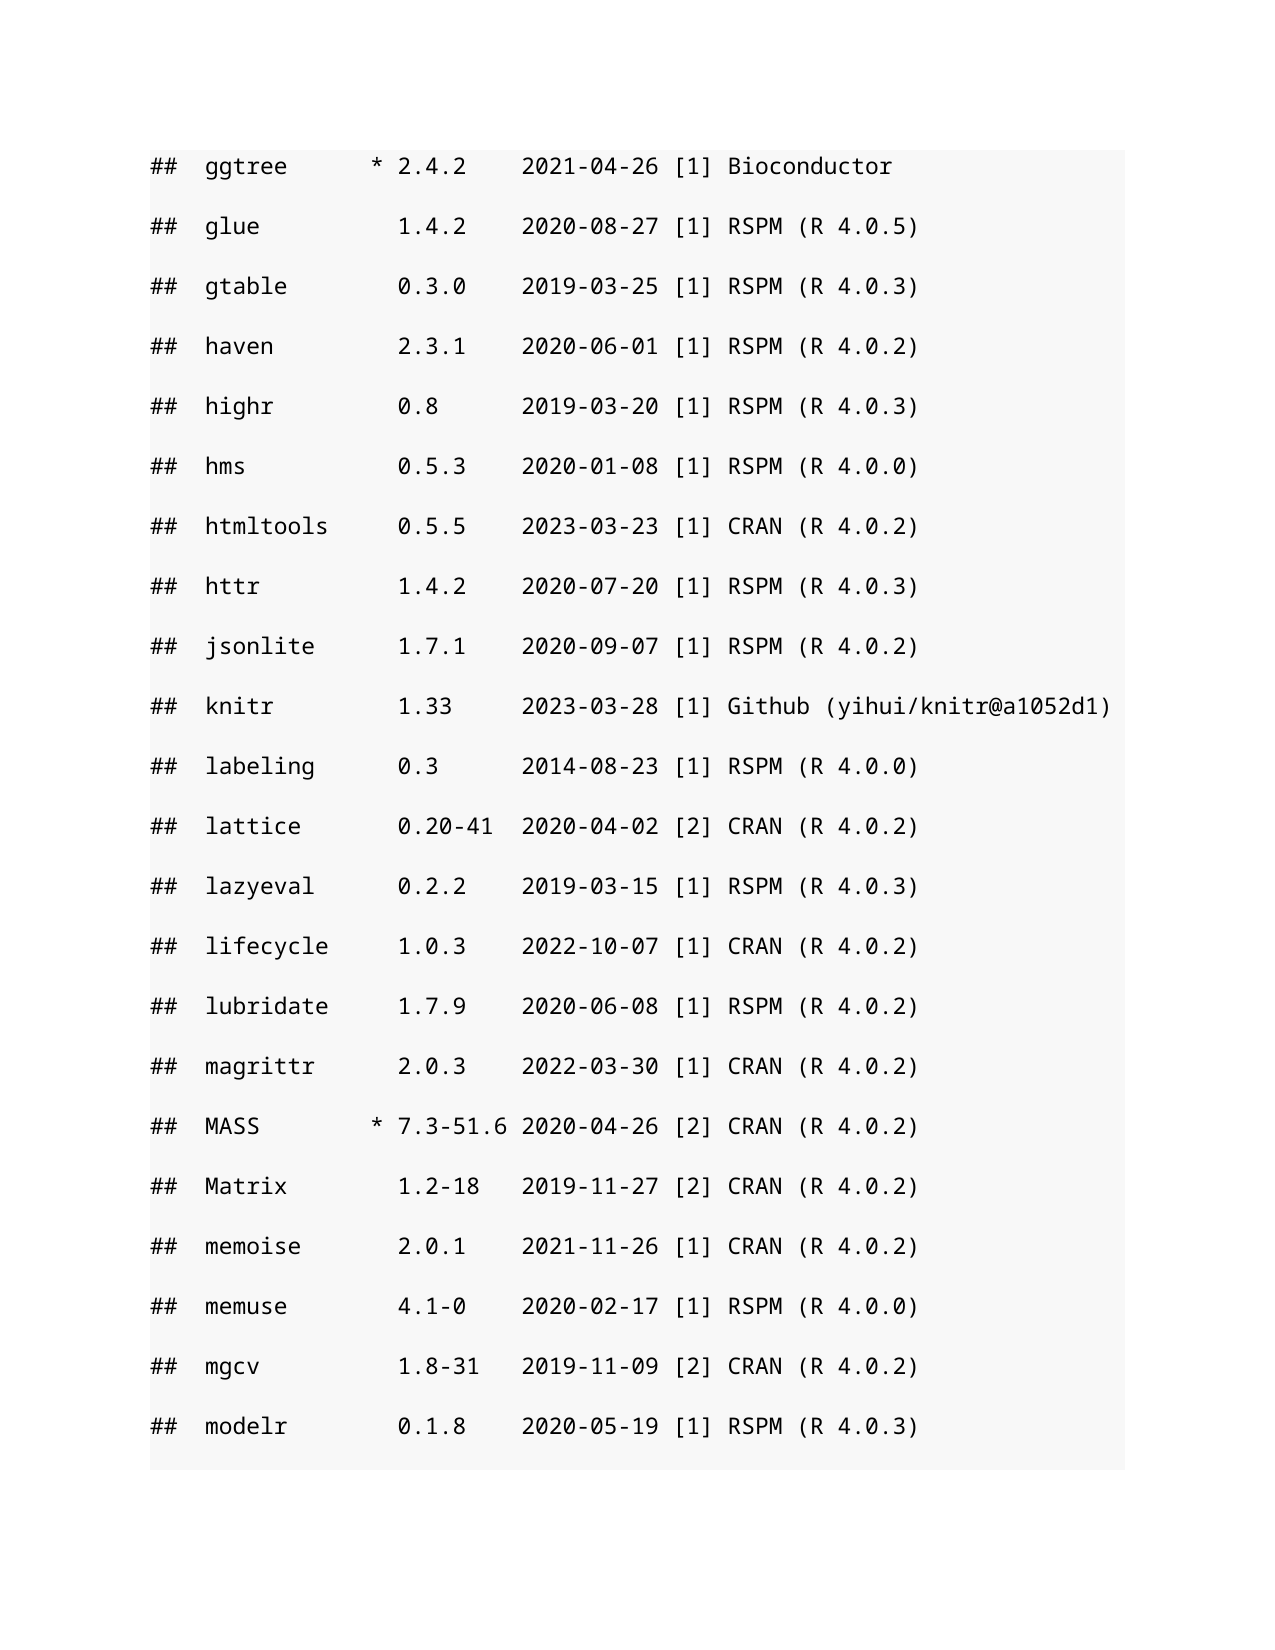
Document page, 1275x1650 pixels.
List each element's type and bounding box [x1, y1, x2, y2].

text [150, 150, 1125, 1470]
